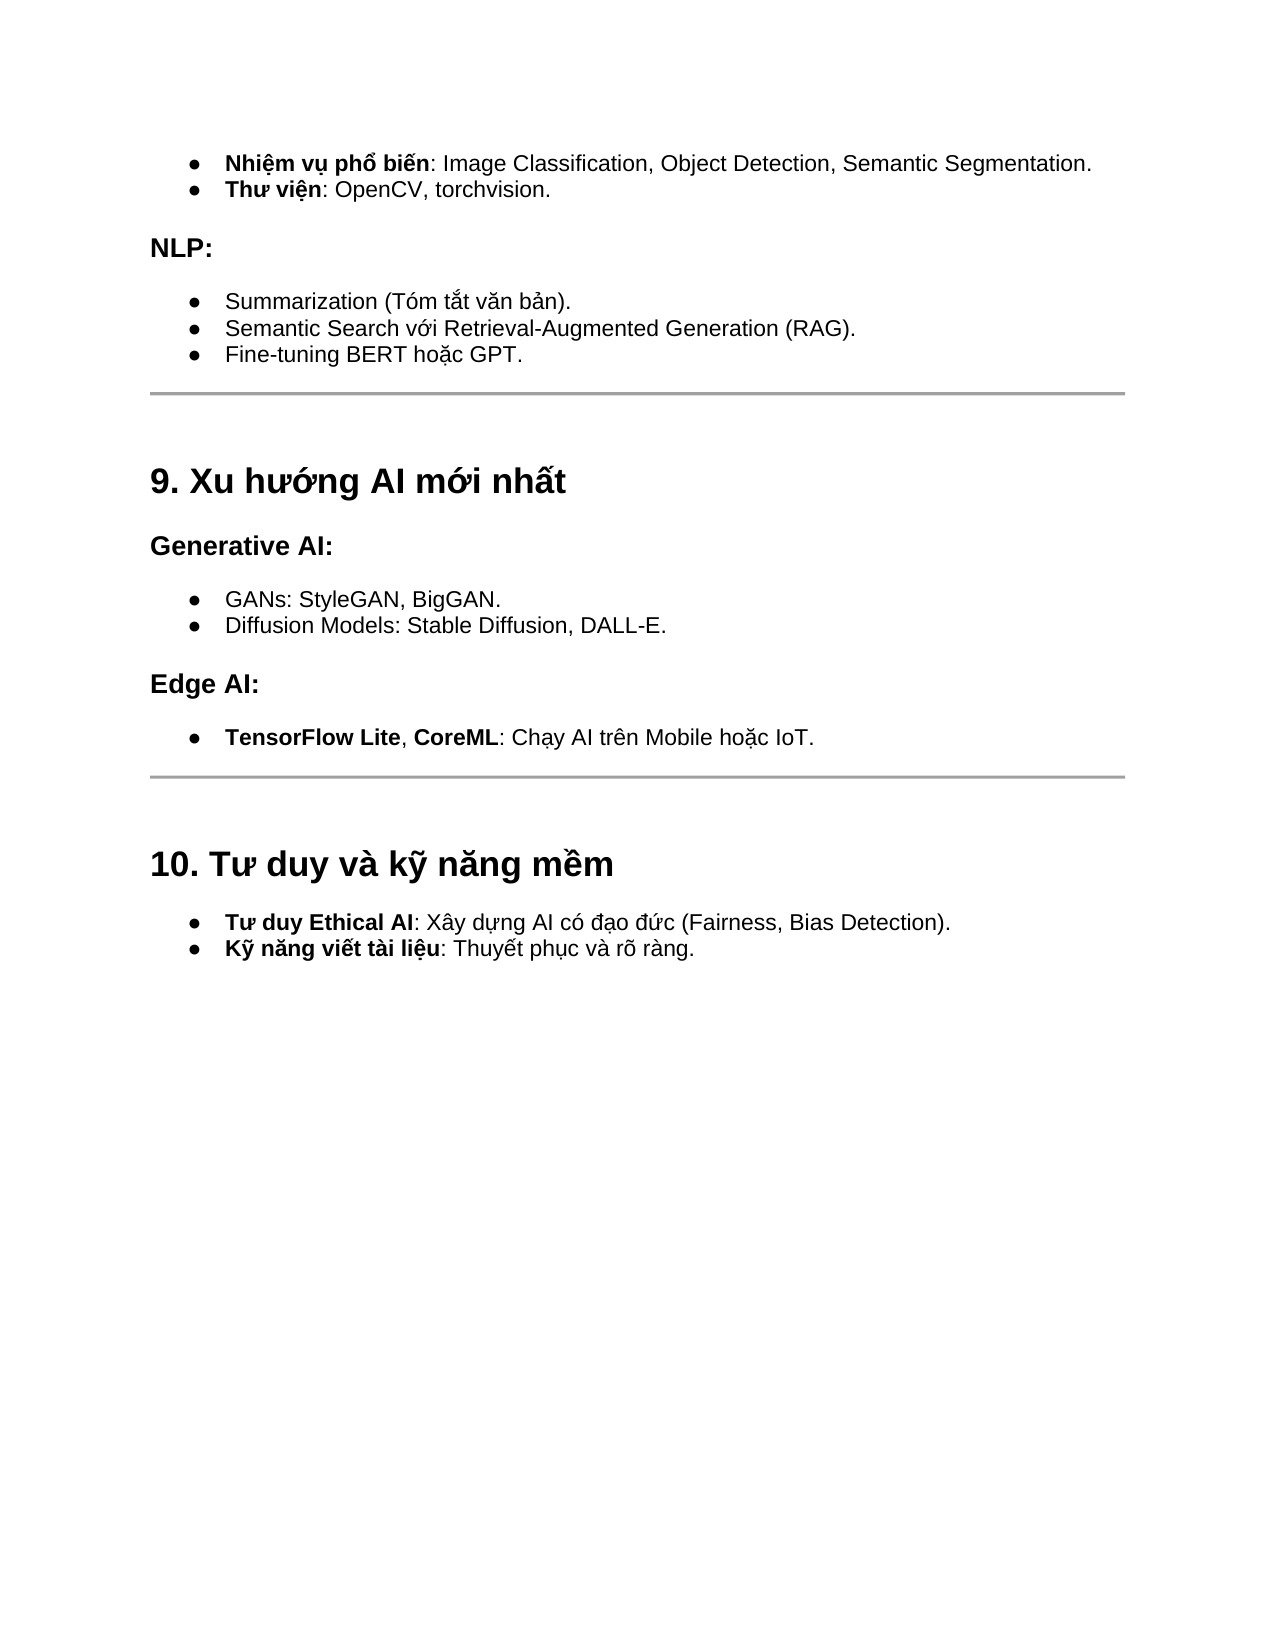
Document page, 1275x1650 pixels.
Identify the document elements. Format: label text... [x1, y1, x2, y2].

subtitle NLP: [150, 232, 1125, 263]
list Nhiệm vụ phổ biến: Image Classification, Object Detection, Semantic Segmentation. [187, 150, 1125, 176]
subtitle 9. Xu hướng AI mới nhất [150, 460, 1125, 501]
list Thư viện: OpenCV, torchvision. [187, 176, 1125, 203]
list Kỹ năng viết tài liệu: Thuyết phục và rõ ràng. [187, 935, 1125, 962]
list GANs: StyleGAN, BigGAN. [187, 586, 1125, 612]
list Semantic Search với Retrieval-Augmented Generation (RAG). [187, 314, 1125, 341]
list TensorFlow Lite, CoreML: Chạy AI trên Mobile hoặc IoT. [187, 724, 1125, 751]
subtitle 10. Tư duy và kỹ năng mềm [150, 843, 1125, 884]
subtitle Edge AI: [150, 668, 1125, 699]
list Tư duy Ethical AI: Xây dựng AI có đạo đức (Fairness, Bias Detection). [187, 909, 1125, 935]
list Fine-tuning BERT hoặc GPT. [187, 341, 1125, 367]
list Diffusion Models: Stable Diffusion, DALL-E. [187, 612, 1125, 639]
subtitle Generative AI: [150, 530, 1125, 561]
list Summarization (Tóm tắt văn bản). [187, 288, 1125, 314]
